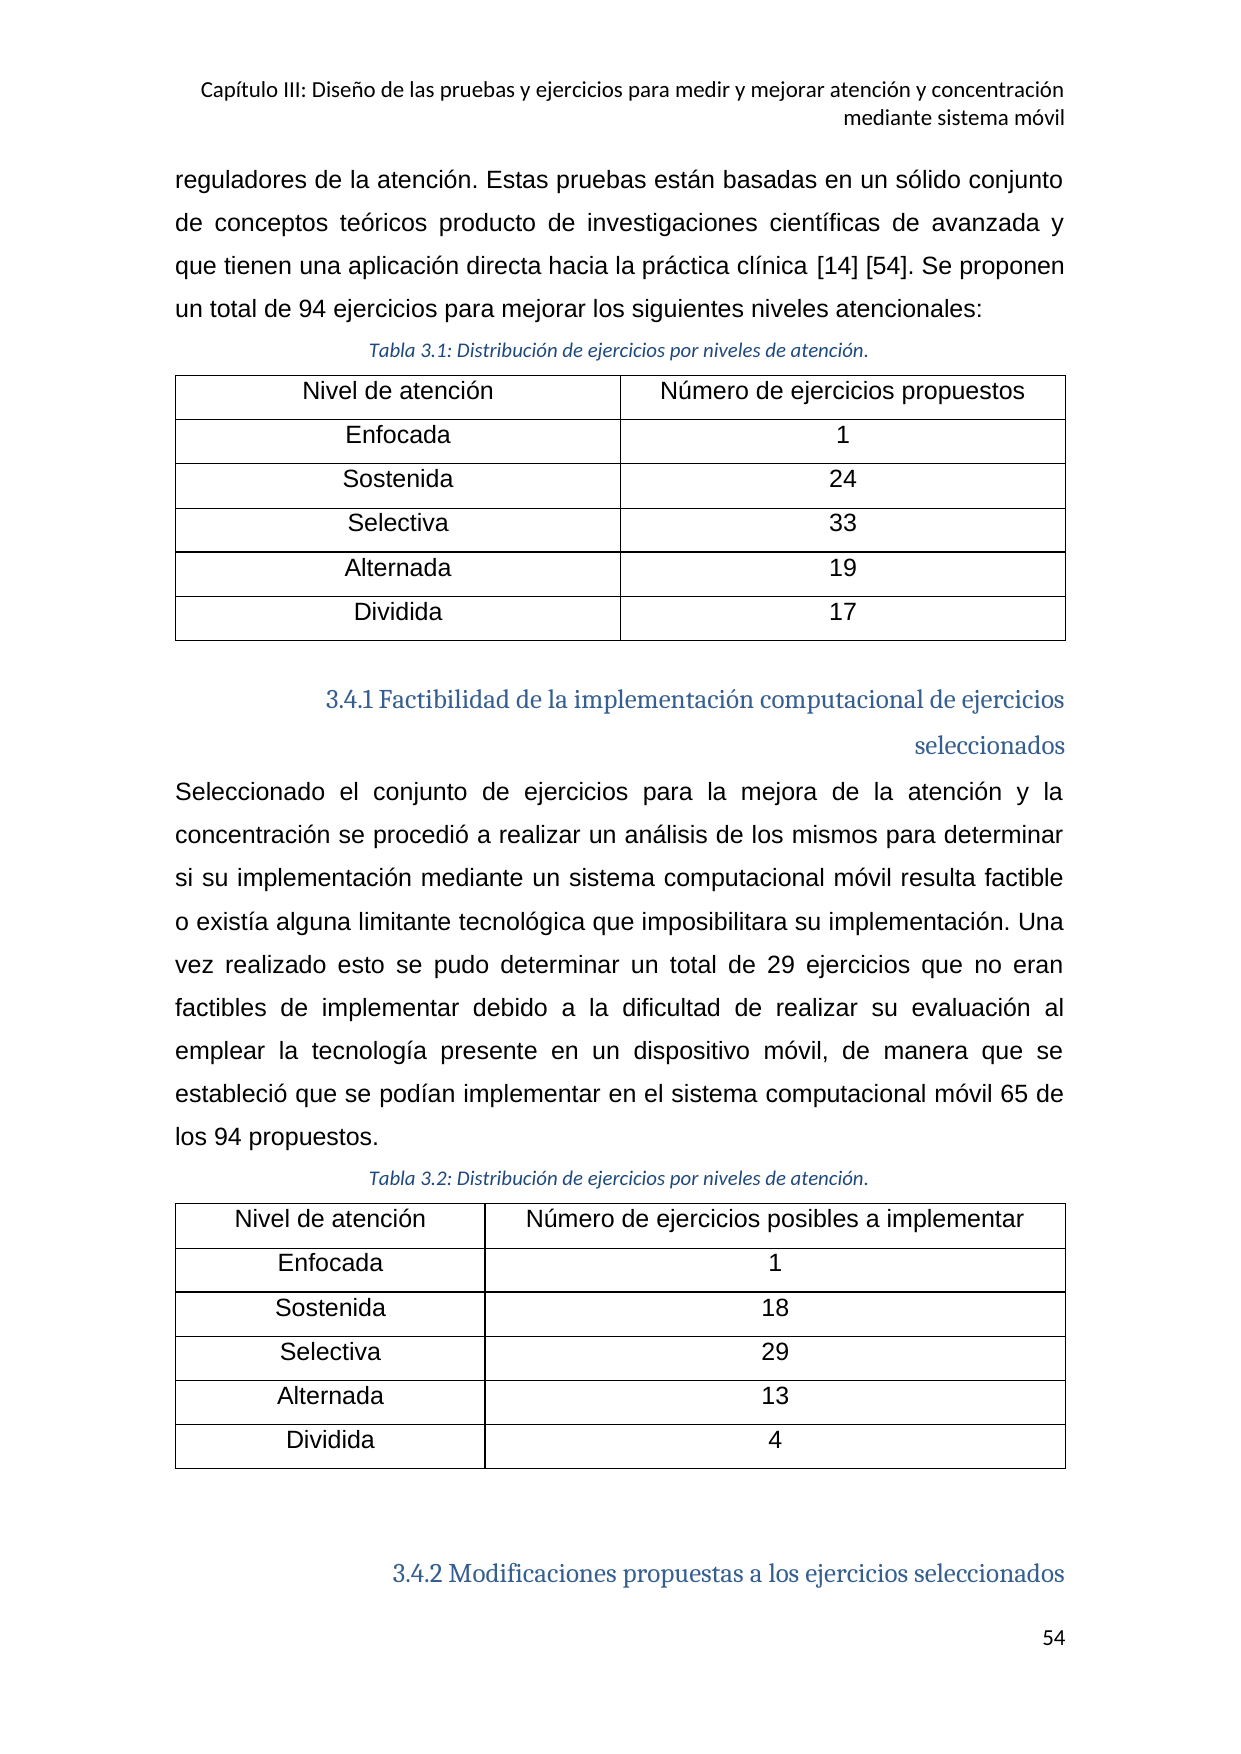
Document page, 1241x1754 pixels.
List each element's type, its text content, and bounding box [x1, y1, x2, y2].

table_cell Sostenida [176, 464, 620, 507]
text 3.4.2 Modificaciones propuestas a los ejercicios seleccionados [175, 1558, 1065, 1590]
table_cell 1 [621, 420, 1065, 463]
table_cell 1 [486, 1249, 1065, 1291]
table_cell 13 [486, 1381, 1065, 1424]
table_header Número de ejercicios posibles a implementar [486, 1204, 1065, 1247]
table_cell Enfocada [176, 420, 620, 463]
table_cell Sostenida [176, 1293, 484, 1336]
table_cell 29 [486, 1337, 1065, 1379]
text Tabla 3.1: Distribución de ejercicios por niveles de atención. [175, 337, 1065, 362]
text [175, 164, 1065, 323]
table_header Número de ejercicios propuestos [621, 376, 1065, 419]
table_header Nivel de atención [176, 376, 620, 419]
text Tabla 3.2: Distribución de ejercicios por niveles de atención. [175, 1165, 1065, 1191]
table_cell 19 [621, 553, 1065, 596]
table_cell 4 [486, 1425, 1065, 1468]
table_cell Selectiva [176, 509, 620, 551]
table_cell 24 [621, 464, 1065, 507]
text 3.4.1 Factibilidad de la implementación computacional de ejercicios seleccionados [175, 684, 1065, 762]
table_cell Alternada [176, 553, 620, 596]
table_header Nivel de atención [176, 1204, 484, 1247]
table_cell Selectiva [176, 1337, 484, 1379]
text Seleccionado el conjunto de ejercicios para la mejora de la atención y la concentración se procedió a realizar un análisis de los mismos para determinar si su implementación mediante un sistema computacional móvil resulta factible o existía alguna limitante tecnológica que imposibilitara su implementación. Una vez realizado esto se pudo determinar un total de 29 ejercicios que no eran factibles de implementar debido a la dificultad de realizar su evaluación al emplear la tecnología presente en un dispositivo móvil, de manera que se estableció que se podían implementar en el sistema computacional móvil 65 de los 94 propuestos. [175, 777, 1065, 1151]
table_cell 33 [621, 509, 1065, 551]
table_cell Dividida [176, 1425, 484, 1468]
table_cell 18 [486, 1293, 1065, 1336]
table_cell 17 [621, 597, 1065, 639]
table_cell Dividida [176, 597, 620, 639]
table_cell Alternada [176, 1381, 484, 1424]
table_cell Enfocada [176, 1249, 484, 1291]
